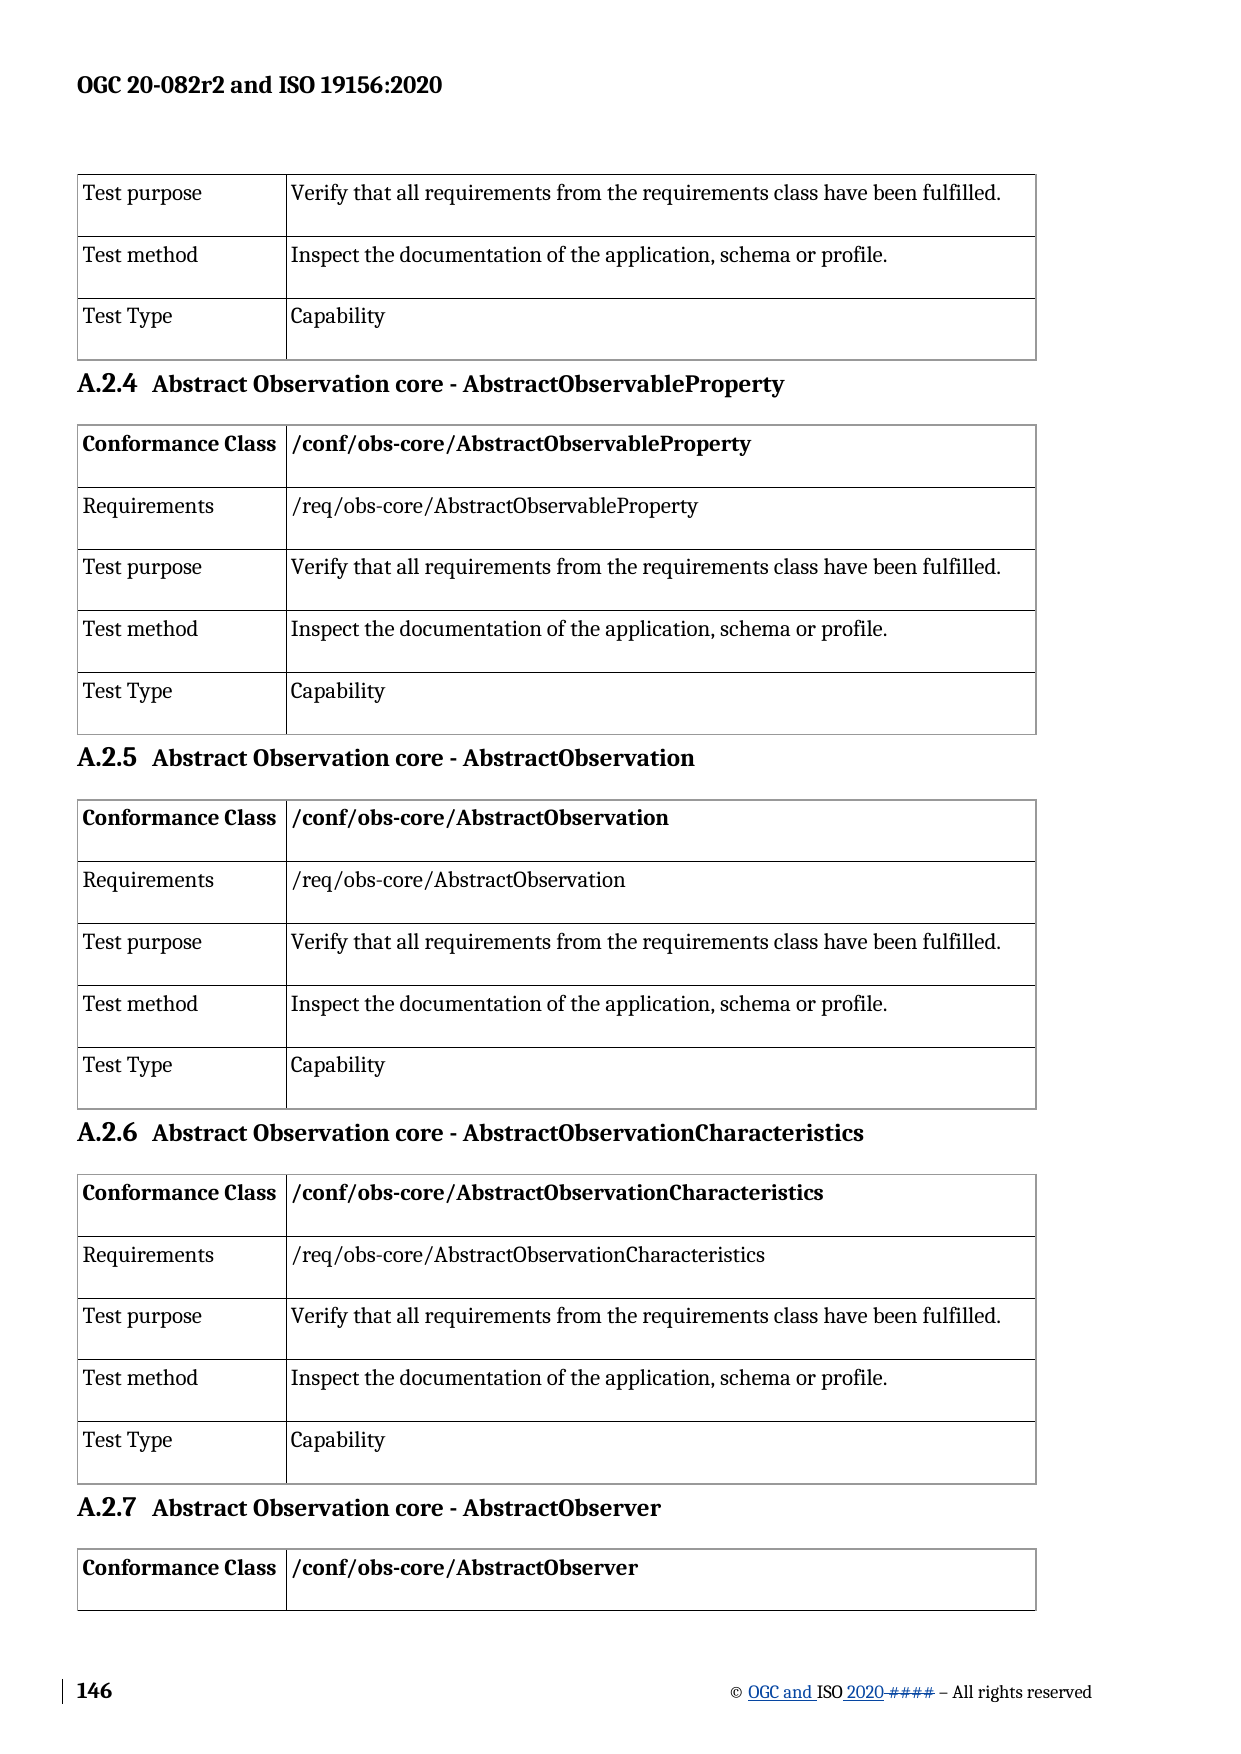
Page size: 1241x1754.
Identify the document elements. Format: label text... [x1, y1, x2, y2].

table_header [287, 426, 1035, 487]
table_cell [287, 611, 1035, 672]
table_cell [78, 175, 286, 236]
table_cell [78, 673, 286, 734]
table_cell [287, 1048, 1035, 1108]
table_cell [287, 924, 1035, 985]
text Abstract Observation core - AbstractObservationCharacteristics [77, 1116, 1092, 1148]
text Abstract Observation core - AbstractObservableProperty [77, 367, 1092, 399]
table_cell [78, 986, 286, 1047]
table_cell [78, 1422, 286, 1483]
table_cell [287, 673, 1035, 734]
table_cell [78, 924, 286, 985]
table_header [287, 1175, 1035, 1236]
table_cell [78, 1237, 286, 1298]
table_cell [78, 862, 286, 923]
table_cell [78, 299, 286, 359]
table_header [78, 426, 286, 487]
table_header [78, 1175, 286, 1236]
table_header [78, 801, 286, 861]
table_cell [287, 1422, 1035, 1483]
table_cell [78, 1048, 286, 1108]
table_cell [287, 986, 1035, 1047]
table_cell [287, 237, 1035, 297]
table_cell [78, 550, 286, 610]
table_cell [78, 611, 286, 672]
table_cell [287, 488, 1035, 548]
text Abstract Observation core - AbstractObserver [77, 1491, 1092, 1523]
text Abstract Observation core - AbstractObservation [77, 742, 1092, 774]
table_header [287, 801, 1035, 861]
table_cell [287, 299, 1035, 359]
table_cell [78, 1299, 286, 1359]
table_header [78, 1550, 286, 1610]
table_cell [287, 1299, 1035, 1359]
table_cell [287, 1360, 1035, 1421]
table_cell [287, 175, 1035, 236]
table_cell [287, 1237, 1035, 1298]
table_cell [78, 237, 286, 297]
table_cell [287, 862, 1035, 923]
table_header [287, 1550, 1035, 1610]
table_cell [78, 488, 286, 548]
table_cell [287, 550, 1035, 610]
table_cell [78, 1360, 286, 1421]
